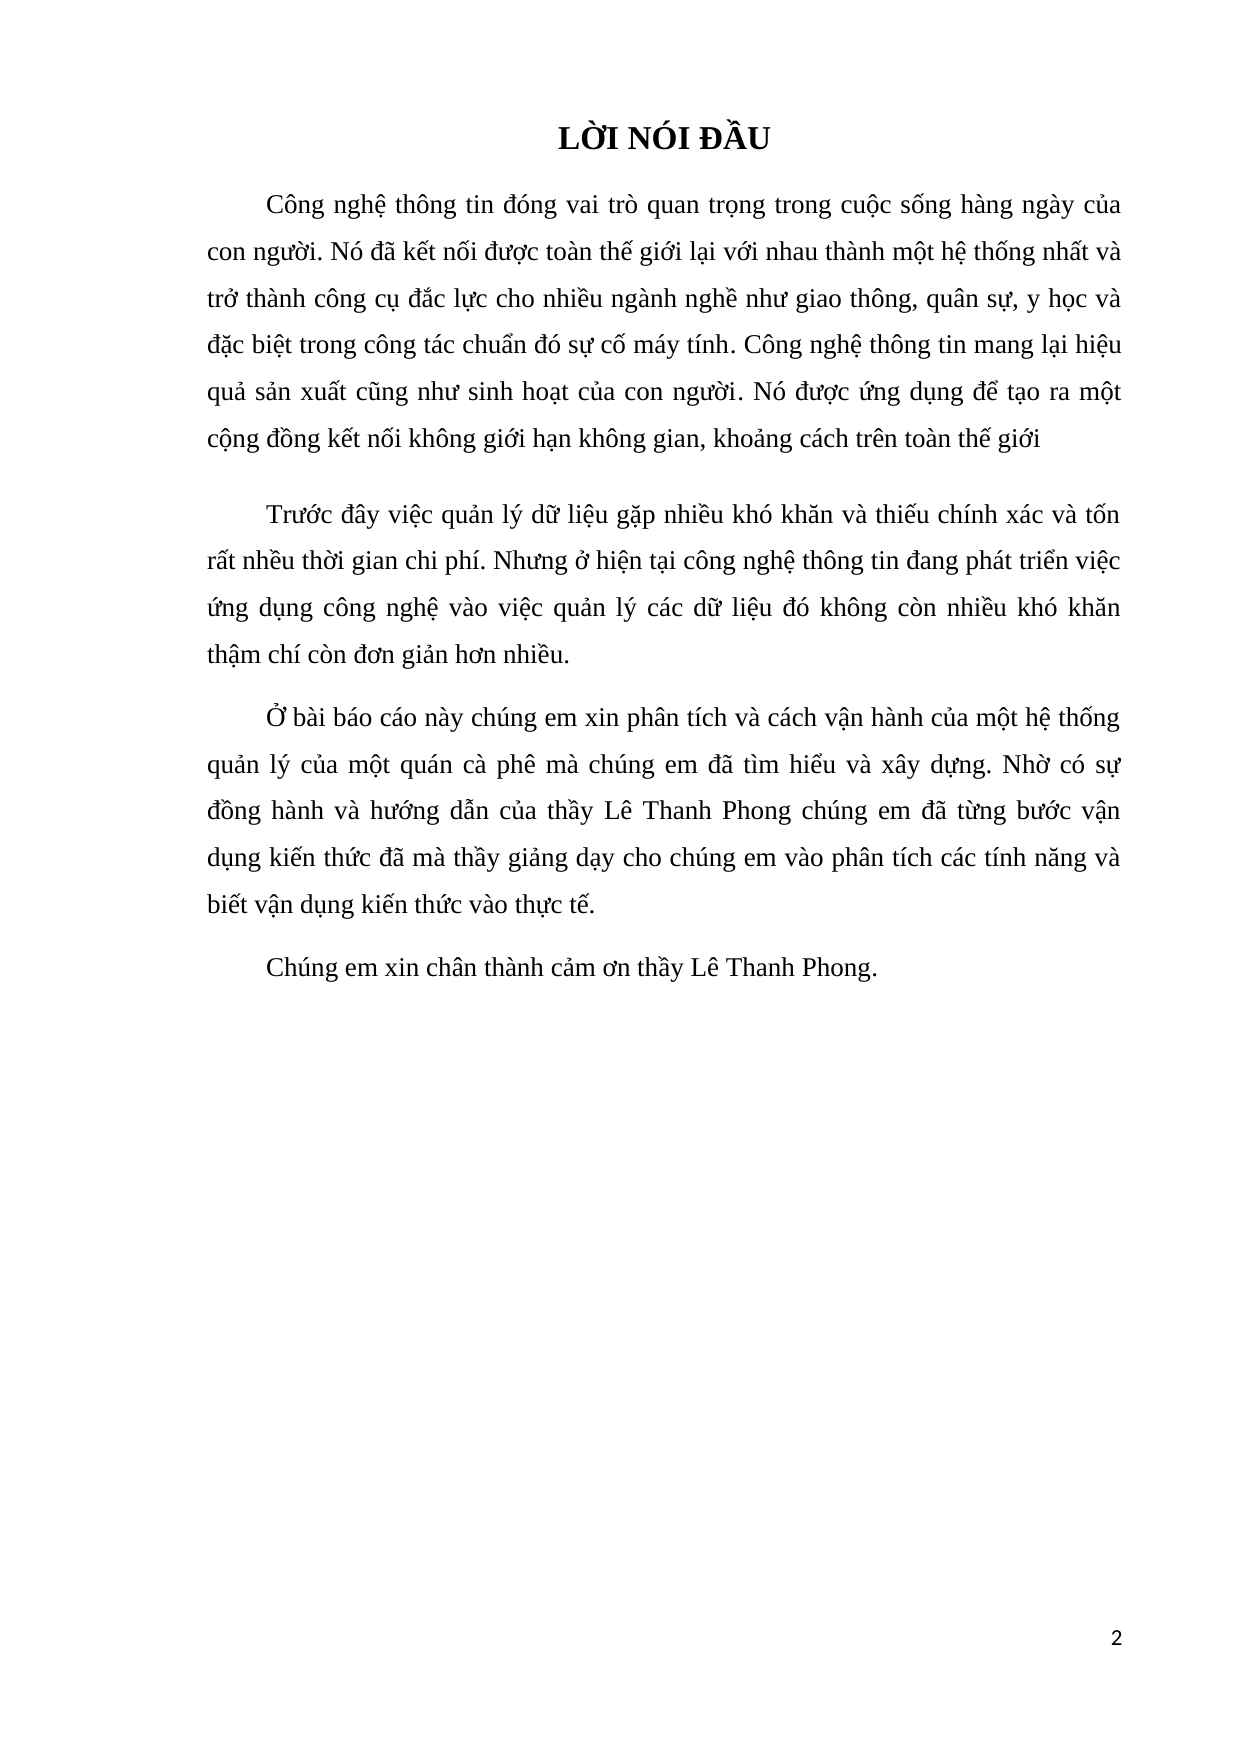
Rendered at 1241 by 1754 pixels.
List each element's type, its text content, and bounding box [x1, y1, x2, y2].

subtitle Lời NÓI ĐẦU [207, 118, 1122, 156]
text Công nghệ thông tin đóng vai trò quan trọng trong cuộc sống hàng ngày của con người. Nó đã kết nối được toàn thế giới lại với nhau thành một hệ thống nhất và trở thành công cụ đắc lực cho nhiều ngành nghề như giao thông, quân sự, y học và đặc biệt trong công tác chuẩn đó sự cố máy tính. Công nghệ thông tin mang lại hiệu quả sản xuất cũng như sinh hoạt của con người. Nó được ứng dụng để tạo ra một cộng đồng kết nối không giới hạn không gian, khoảng cách trên toàn thế giới [207, 189, 1122, 453]
text Chúng em xin chân thành cảm ơn thầy Lê Thanh Phong. [207, 951, 1122, 982]
text Trước đây việc quản lý dữ liệu gặp nhiều khó khăn và thiếu chính xác và tốn rất nhều thời gian chi phí. Nhưng ở hiện tại công nghệ thông tin đang phát triển việc ứng dụng công nghệ vào việc quản lý các dữ liệu đó không còn nhiều khó khăn thậm chí còn đơn giản hơn nhiều. [207, 498, 1122, 669]
text Ở bài báo cáo này chúng em xin phân tích và cách vận hành của một hệ thống quản lý của một quán cà phê mà chúng em đã tìm hiểu và xây dựng. Nhờ có sự đồng hành và hướng dẫn của thầy Lê Thanh Phong chúng em đã từng bước vận dụng kiến thức đã mà thầy giảng dạy cho chúng em vào phân tích các tính năng và biết vận dụng kiến thức vào thực tế. [207, 701, 1122, 919]
